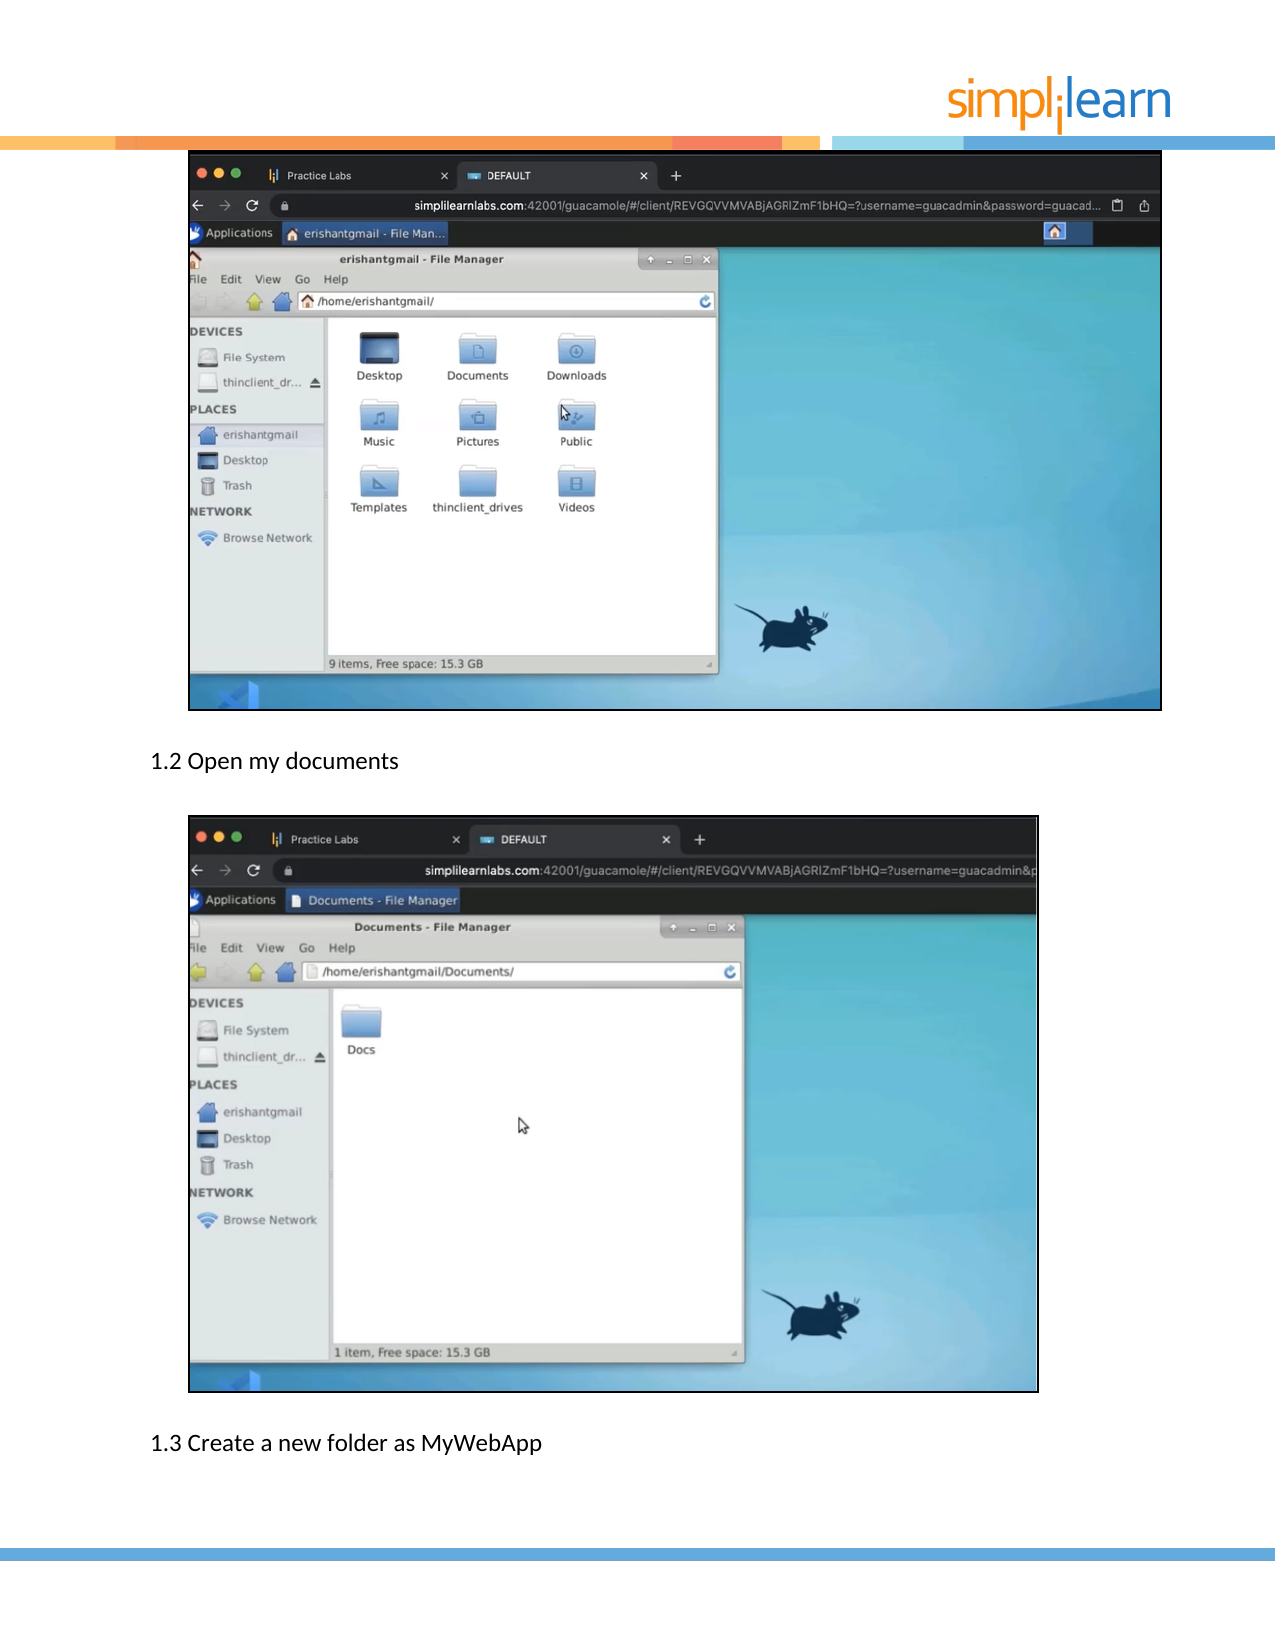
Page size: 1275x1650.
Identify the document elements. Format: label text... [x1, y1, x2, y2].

picture [0, 76, 1275, 150]
picture [0, 1548, 1275, 1562]
picture [190, 817, 1037, 1391]
list Create a new folder as MyWebApp [150, 1427, 1125, 1492]
picture [190, 152, 1160, 709]
